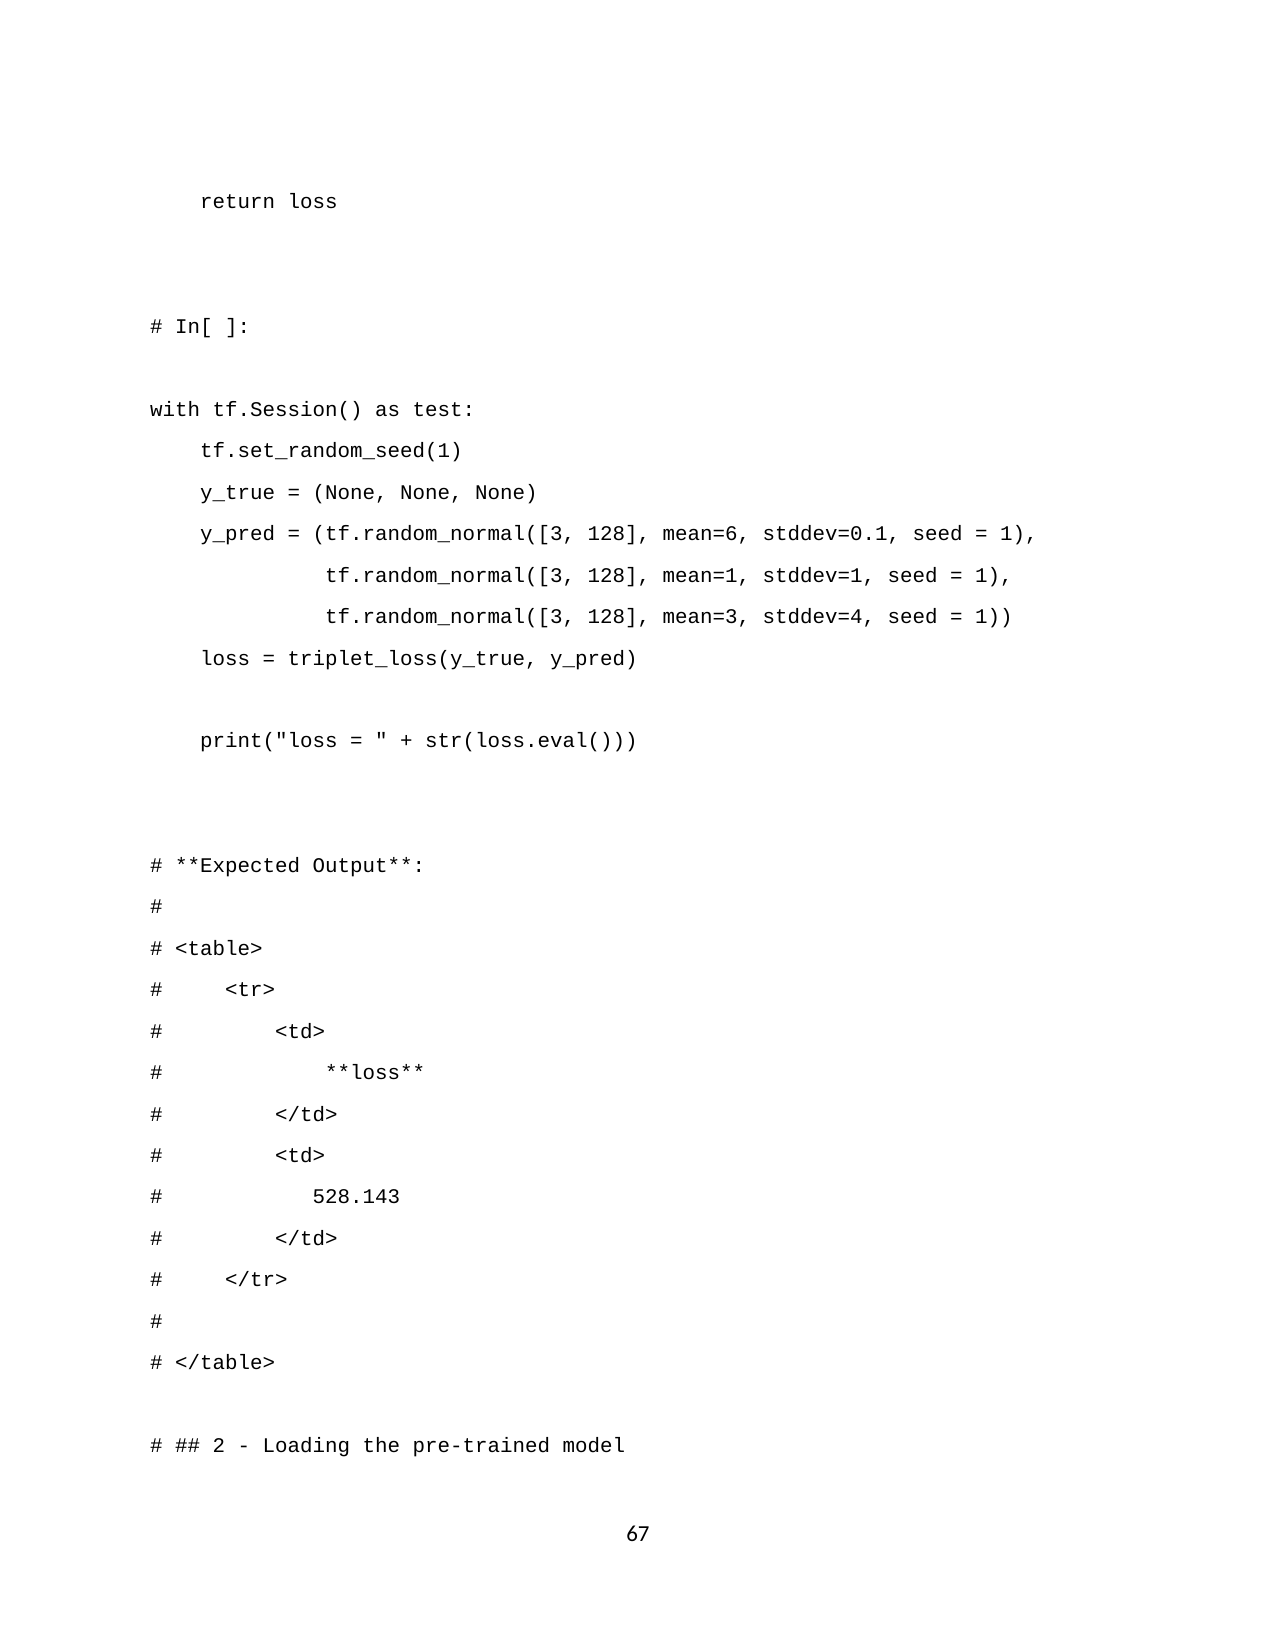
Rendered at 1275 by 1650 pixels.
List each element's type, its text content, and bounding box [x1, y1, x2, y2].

text loss = triplet_loss(y_true, y_pred) [150, 647, 1125, 671]
text # **Expected Output**: [150, 855, 1125, 878]
text # In[ ]: [150, 316, 1125, 339]
text # <table> [150, 938, 1125, 961]
text # </tr> [150, 1269, 1125, 1293]
text y_pred = (tf.random_normal([3, 128], mean=6, stddev=0.1, seed = 1), [150, 523, 1125, 547]
text tf.set_random_seed(1) [150, 440, 1125, 464]
text print("loss = " + str(loss.eval())) [150, 730, 1125, 754]
text # [150, 896, 1125, 920]
text with tf.Session() as test: [150, 399, 1125, 422]
text # </table> [150, 1352, 1125, 1376]
text # </td> [150, 1228, 1125, 1252]
text # 528.143 [150, 1186, 1125, 1210]
text y_true = (None, None, None) [150, 482, 1125, 505]
text tf.random_normal([3, 128], mean=1, stddev=1, seed = 1), [150, 564, 1125, 588]
text # <td> [150, 1145, 1125, 1169]
text tf.random_normal([3, 128], mean=3, stddev=4, seed = 1)) [150, 606, 1125, 630]
text return loss [150, 191, 1125, 215]
text # [150, 1311, 1125, 1334]
text # </td> [150, 1103, 1125, 1127]
text # **loss** [150, 1062, 1125, 1086]
text # ## 2 - Loading the pre-trained model [150, 1435, 1125, 1459]
text # <tr> [150, 979, 1125, 1003]
text # <td> [150, 1021, 1125, 1044]
